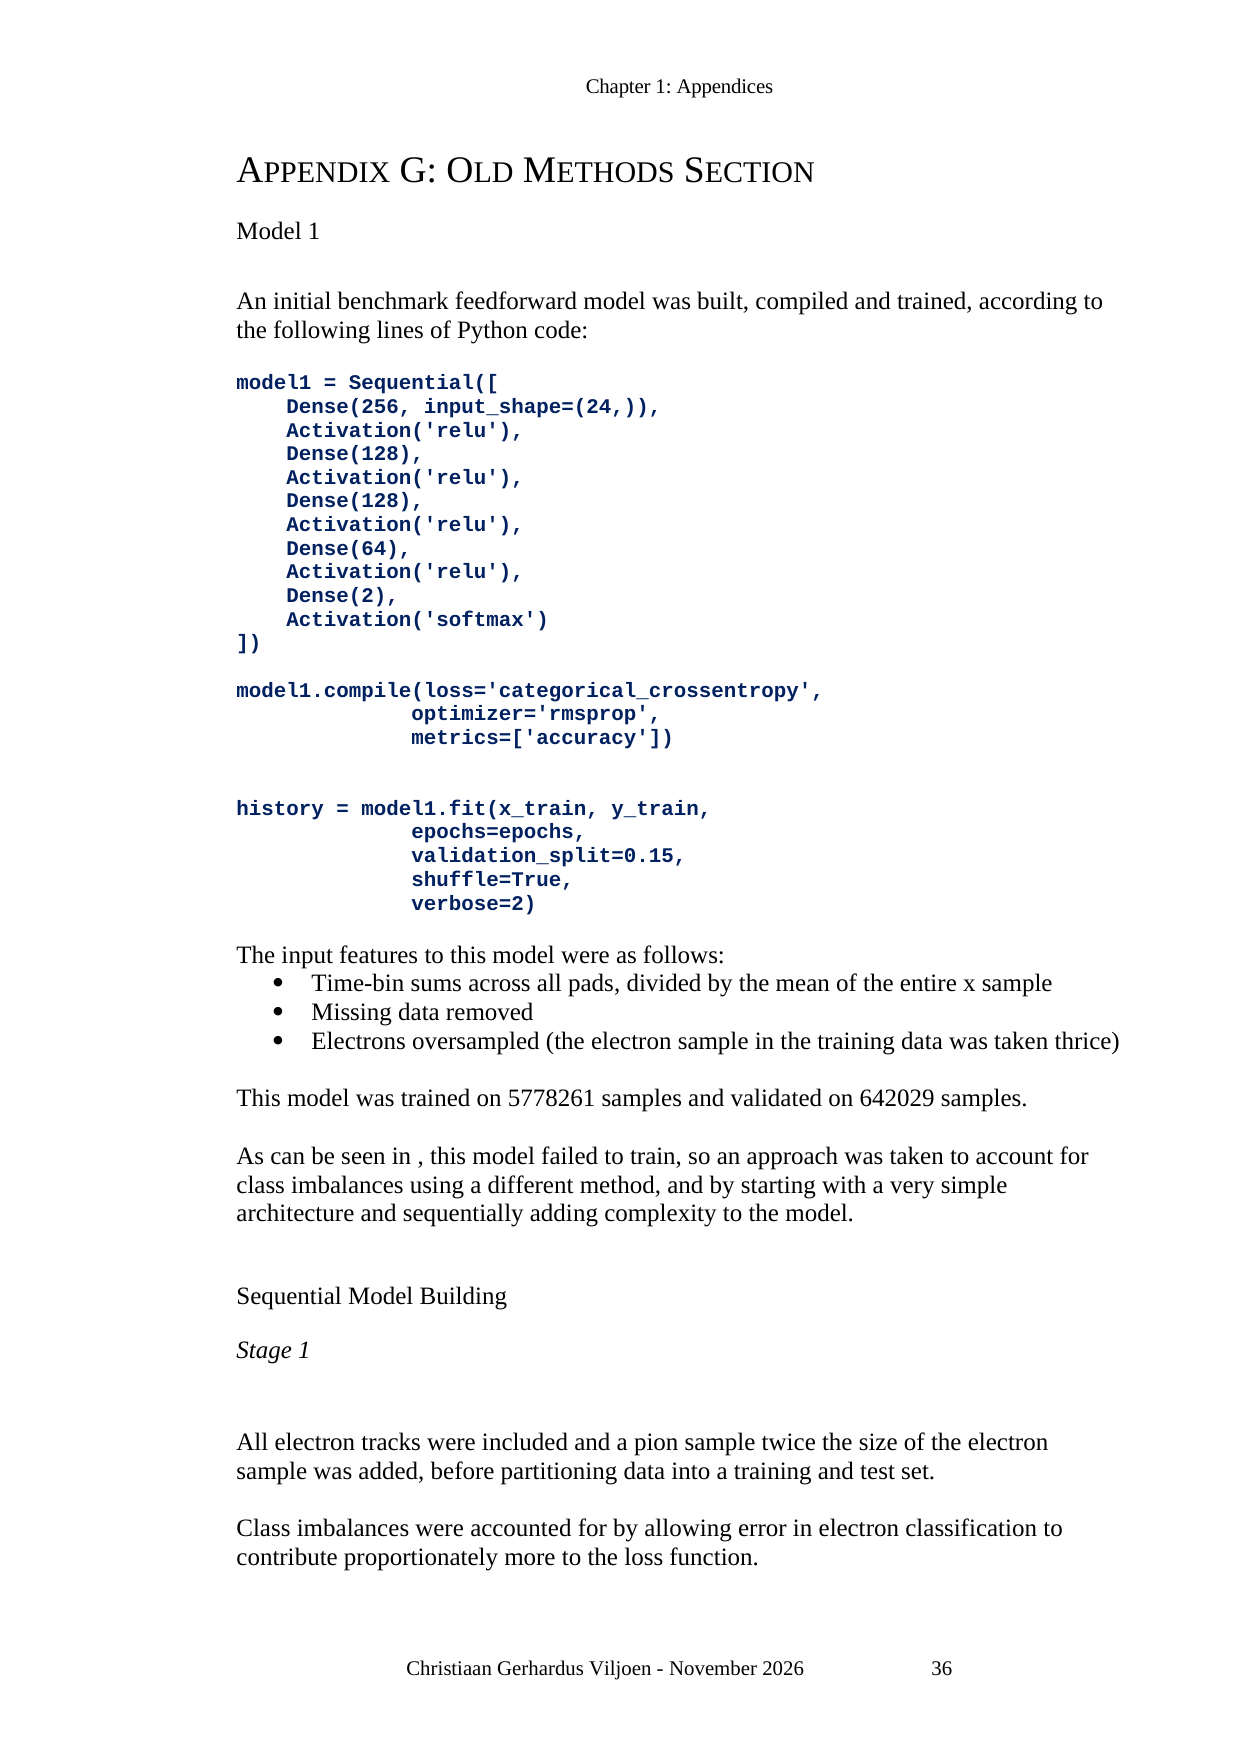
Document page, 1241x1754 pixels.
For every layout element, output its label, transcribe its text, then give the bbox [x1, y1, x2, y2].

subtitle Model 1 [236, 216, 1122, 245]
text Activation('relu'), [236, 561, 1122, 585]
list Electrons oversampled (the electron sample in the training data was taken thrice) [274, 1026, 1122, 1055]
text The input features to this model were as follows: [236, 940, 1122, 968]
text model1.compile(loss='categorical_crossentropy', [236, 680, 1122, 703]
list Time-bin sums across all pads, divided by the mean of the entire x sample [274, 968, 1122, 997]
text Class imbalances were accounted for by allowing error in electron classification to contribute proportionately more to the loss function. [236, 1513, 1122, 1571]
text optimizer='rmsprop', [236, 703, 1122, 727]
text Dense(64), [236, 538, 1122, 561]
text shuffle=True, [236, 869, 1122, 892]
text Activation('relu'), [236, 467, 1122, 491]
text Activation('softmax') [236, 609, 1122, 632]
text Activation('relu'), [236, 514, 1122, 538]
text An initial benchmark feedforward model was built, compiled and trained, according to the following lines of Python code: [236, 286, 1122, 343]
text All electron tracks were included and a pion sample twice the size of the electron sample was added, before partitioning data into a training and test set. [236, 1427, 1122, 1485]
text model1 = Sequential([ [236, 372, 1122, 396]
text Activation('relu'), [236, 419, 1122, 443]
text verbose=2) [236, 892, 1122, 916]
text validation_split=0.15, [236, 845, 1122, 869]
subtitle Stage 1 [236, 1335, 1122, 1363]
text Dense(2), [236, 585, 1122, 609]
subtitle Sequential Model Building [236, 1281, 1122, 1310]
text epochs=epochs, [236, 822, 1122, 845]
text As can be seen in 0, this model failed to train, so an approach was taken to account for class imbalances using a different method, and by starting with a very simple architecture and sequentially adding complexity to the model. [236, 1141, 1122, 1227]
text history = model1.fit(x_train, y_train, [236, 798, 1122, 822]
text Dense(128), [236, 491, 1122, 514]
text Dense(256, input_shape=(24,)), [236, 396, 1122, 419]
text metrics=['accuracy']) [236, 727, 1122, 751]
list Missing data removed [274, 997, 1122, 1026]
text Dense(128), [236, 443, 1122, 467]
subtitle Appendix G: Old Methods Section [236, 148, 1122, 191]
text ]) [236, 632, 1122, 656]
text This model was trained on 5778261 samples and validated on 642029 samples. [236, 1083, 1122, 1112]
